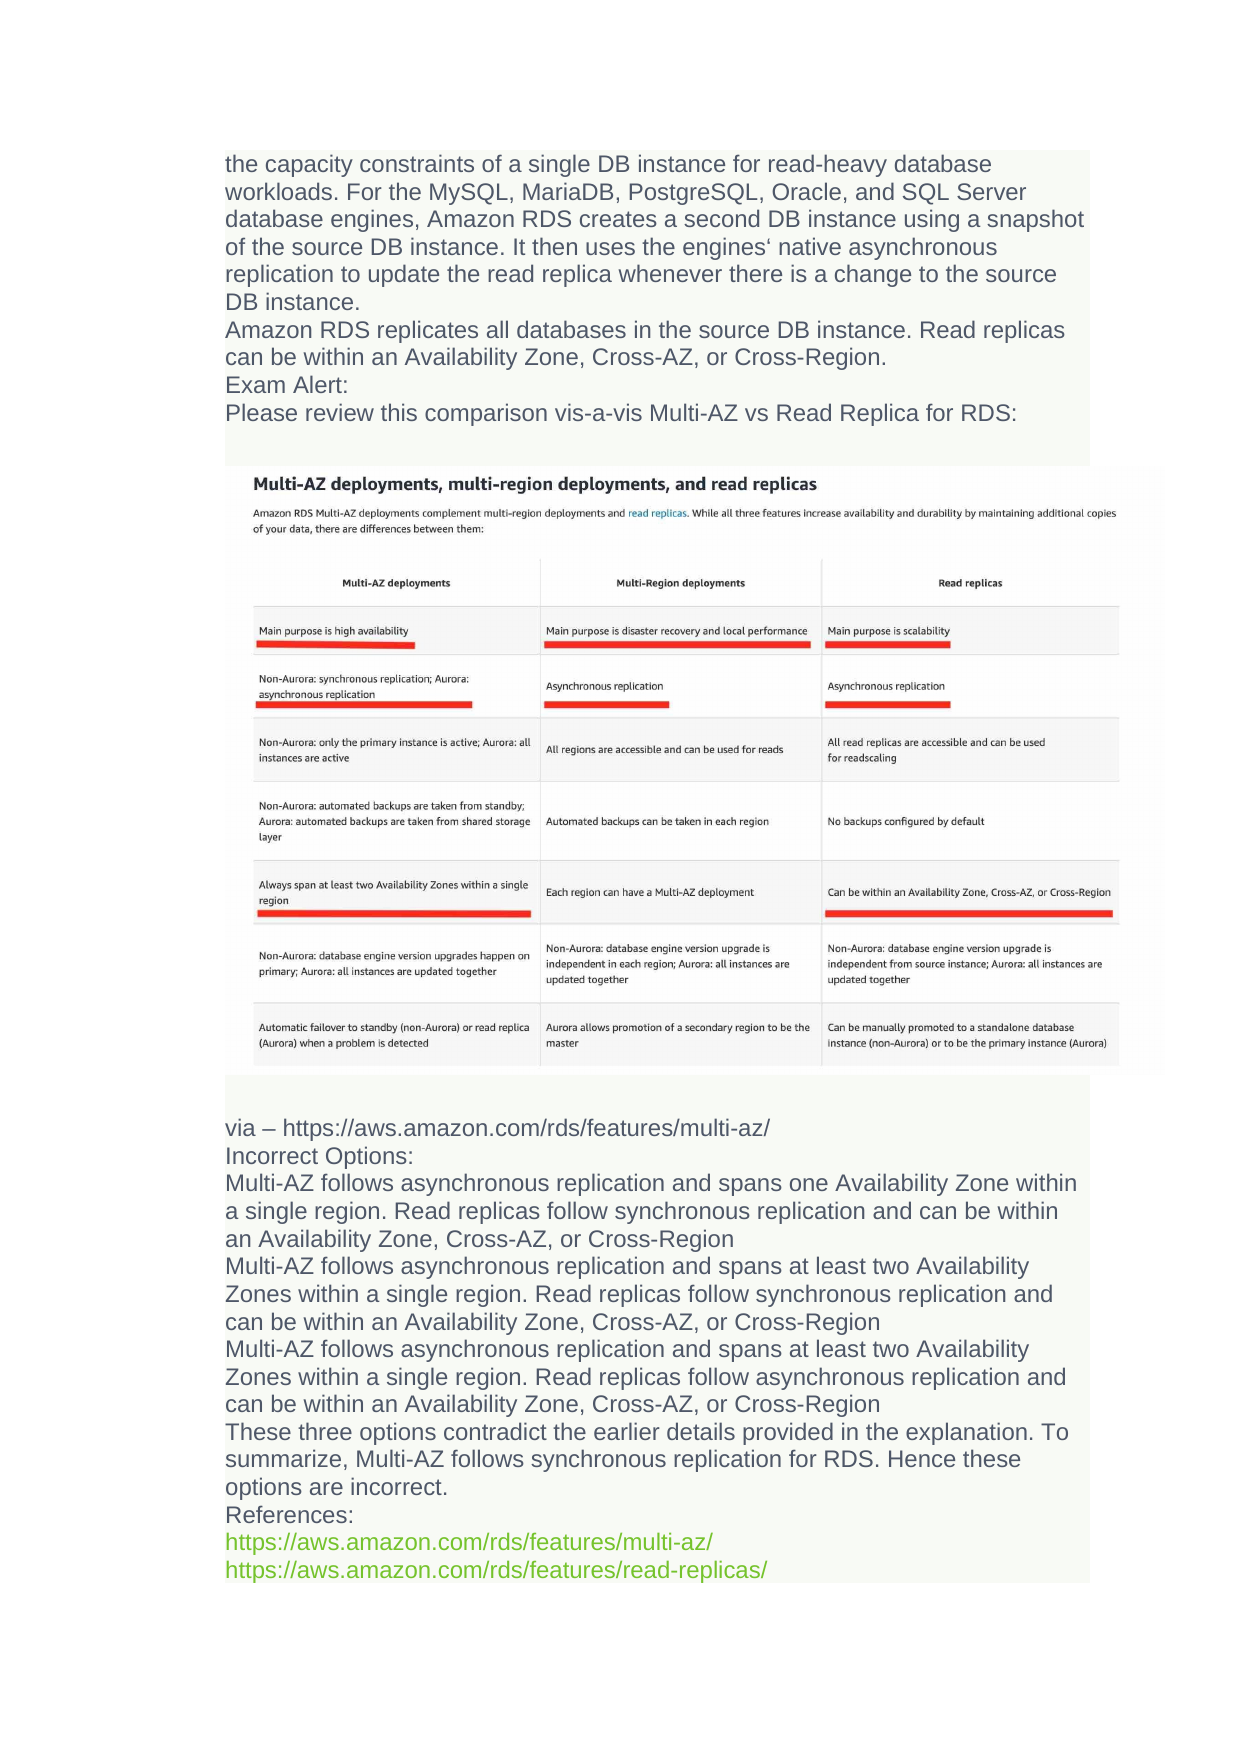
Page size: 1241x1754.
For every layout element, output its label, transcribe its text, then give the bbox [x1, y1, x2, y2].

picture [225, 466, 1166, 1075]
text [225, 150, 1090, 426]
text via – https://aws.amazon.com/rds/features/multi-az/ Incorrect Options: Multi-AZ follows asynchronous replication and spans one Availability Zone within a single region. Read replicas follow synchronous replication and can be within an Availability Zone, Cross-AZ, or Cross-Region Multi-AZ follows asynchronous replication and spans at least two Availability Zones within a single region. Read replicas follow synchronous replication and can be within an Availability Zone, Cross-AZ, or Cross-Region Multi-AZ follows asynchronous replication and spans at least two Availability Zones within a single region. Read replicas follow asynchronous replication and can be within an Availability Zone, Cross-AZ, or Cross-Region These three options contradict the earlier details provided in the explanation. To summarize, Multi-AZ follows synchronous replication for RDS. Hence these options are incorrect. References: https://aws.amazon.com/rds/features/multi-az/ https://aws.amazon.com/rds/features/read-replicas/ [225, 1114, 1090, 1583]
